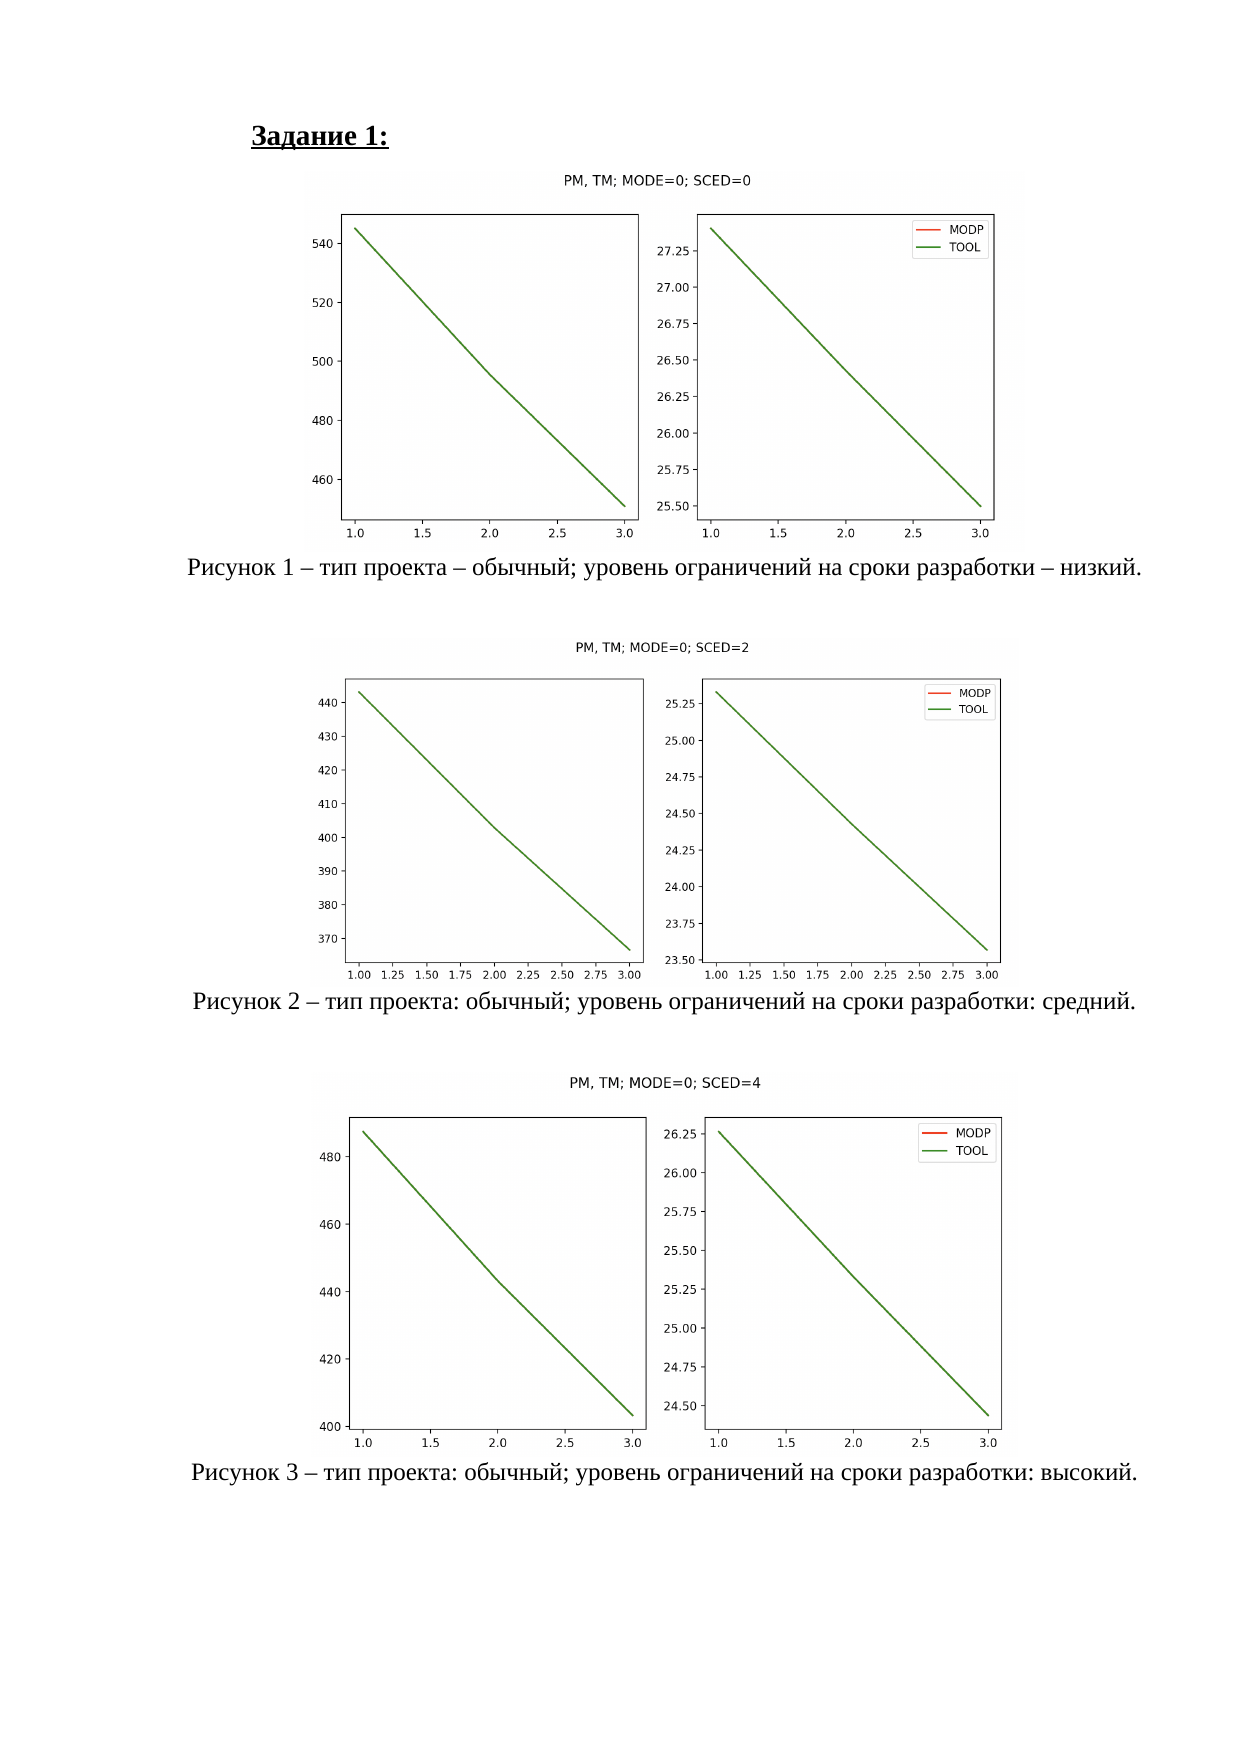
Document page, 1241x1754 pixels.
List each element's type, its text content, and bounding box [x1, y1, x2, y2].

text Рисунок 3 – тип проекта: обычный; уровень ограничений на сроки разработки: высокий. [177, 1457, 1152, 1486]
picture [303, 171, 1026, 552]
picture [310, 638, 1019, 987]
text Задание 1: [177, 118, 1152, 152]
text Рисунок 1 – тип проекта – обычный; уровень ограничений на сроки разработки – низкий. [177, 552, 1152, 581]
picture [311, 1072, 1018, 1457]
text Рисунок 2 – тип проекта: обычный; уровень ограничений на сроки разработки: средний. [177, 986, 1152, 1015]
